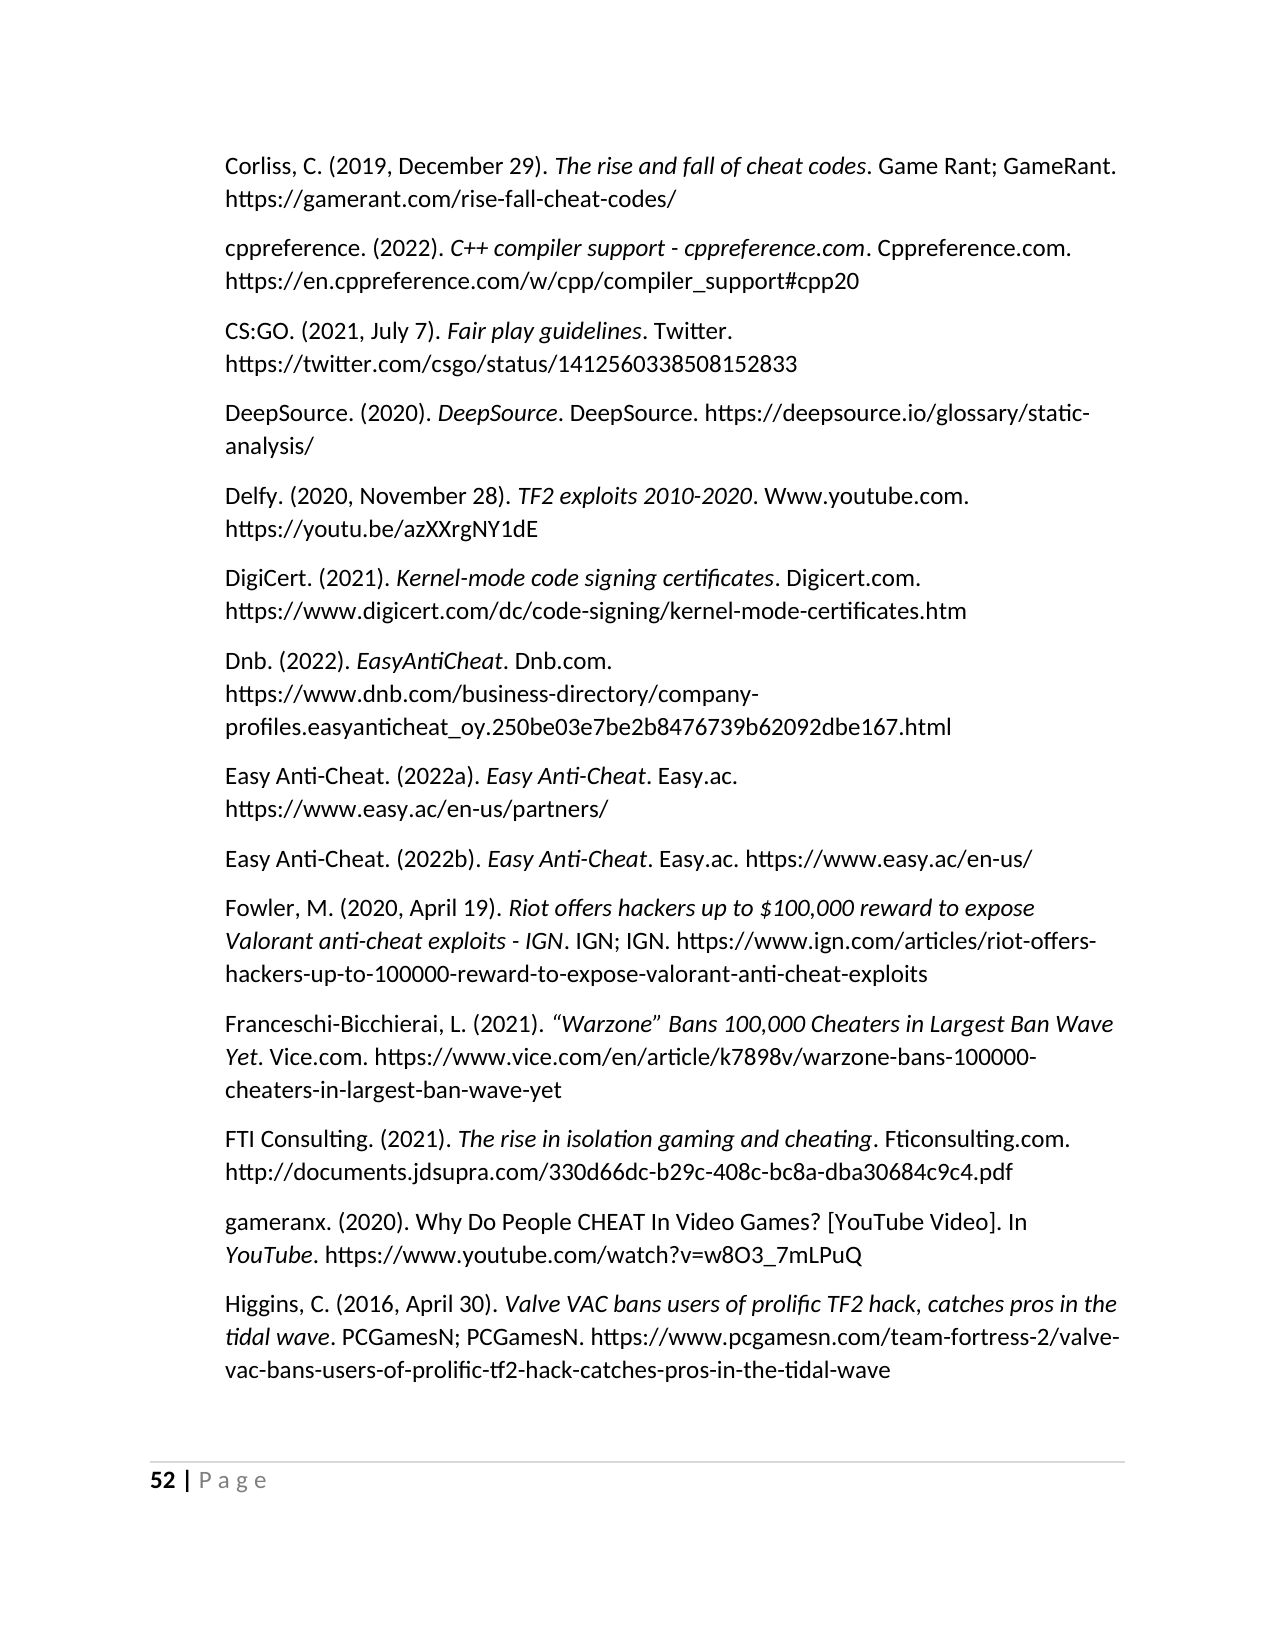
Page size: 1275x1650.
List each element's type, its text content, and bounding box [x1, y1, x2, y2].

text Dnb. (2022). EasyAntiCheat. Dnb.com. https://www.dnb.com/business-directory/company-profiles.easyanticheat_oy.250be03e7be2b8476739b62092dbe167.html [225, 645, 1125, 741]
text Delfy. (2020, November 28). TF2 exploits 2010-2020. Www.youtube.com. https://youtu.be/azXXrgNY1dE [225, 480, 1125, 543]
text cppreference. (2022). C++ compiler support - cppreference.com. Cppreference.com. https://en.cppreference.com/w/cpp/compiler_support#cpp20 [225, 232, 1125, 296]
text Franceschi-Bicchierai, L. (2021). “Warzone” Bans 100,000 Cheaters in Largest Ban Wave Yet. Vice.com. https://www.vice.com/en/article/k7898v/warzone-bans-100000-cheaters-in-largest-ban-wave-yet [225, 1008, 1125, 1104]
text Higgins, C. (2016, April 30). Valve VAC bans users of prolific TF2 hack, catches pros in the tidal wave. PCGamesN; PCGamesN. https://www.pcgamesn.com/team-fortress-2/valve-vac-bans-users-of-prolific-tf2-hack-catches-pros-in-the-tidal-wave [225, 1288, 1125, 1385]
text gameranx. (2020). Why Do People CHEAT In Video Games? [YouTube Video]. In YouTube. https://www.youtube.com/watch?v=w8O3_7mLPuQ [225, 1206, 1125, 1269]
text Fowler, M. (2020, April 19). Riot offers hackers up to $100,000 reward to expose Valorant anti-cheat exploits - IGN. IGN; IGN. https://www.ign.com/articles/riot-offers-hackers-up-to-100000-reward-to-expose-valorant-anti-cheat-exploits [225, 892, 1125, 989]
text Easy Anti-Cheat. (2022b). Easy Anti-Cheat. Easy.ac. https://www.easy.ac/en-us/ [225, 843, 1125, 873]
text FTI Consulting. (2021). The rise in isolation gaming and cheating. Fticonsulting.com. http://documents.jdsupra.com/330d66dc-b29c-408c-bc8a-dba30684c9c4.pdf [225, 1123, 1125, 1187]
text Easy Anti-Cheat. (2022a). Easy Anti-Cheat. Easy.ac. https://www.easy.ac/en-us/partners/ [225, 760, 1125, 824]
text Corliss, C. (2019, December 29). The rise and fall of cheat codes. Game Rant; GameRant. https://gamerant.com/rise-fall-cheat-codes/ [225, 150, 1125, 213]
text CS:GO. (2021, July 7). Fair play guidelines. Twitter. https://twitter.com/csgo/status/1412560338508152833 [225, 315, 1125, 378]
text DigiCert. (2021). Kernel-mode code signing certificates. Digicert.com. https://www.digicert.com/dc/code-signing/kernel-mode-certificates.htm [225, 562, 1125, 626]
text DeepSource. (2020). DeepSource. DeepSource. https://deepsource.io/glossary/static-analysis/ [225, 397, 1125, 461]
